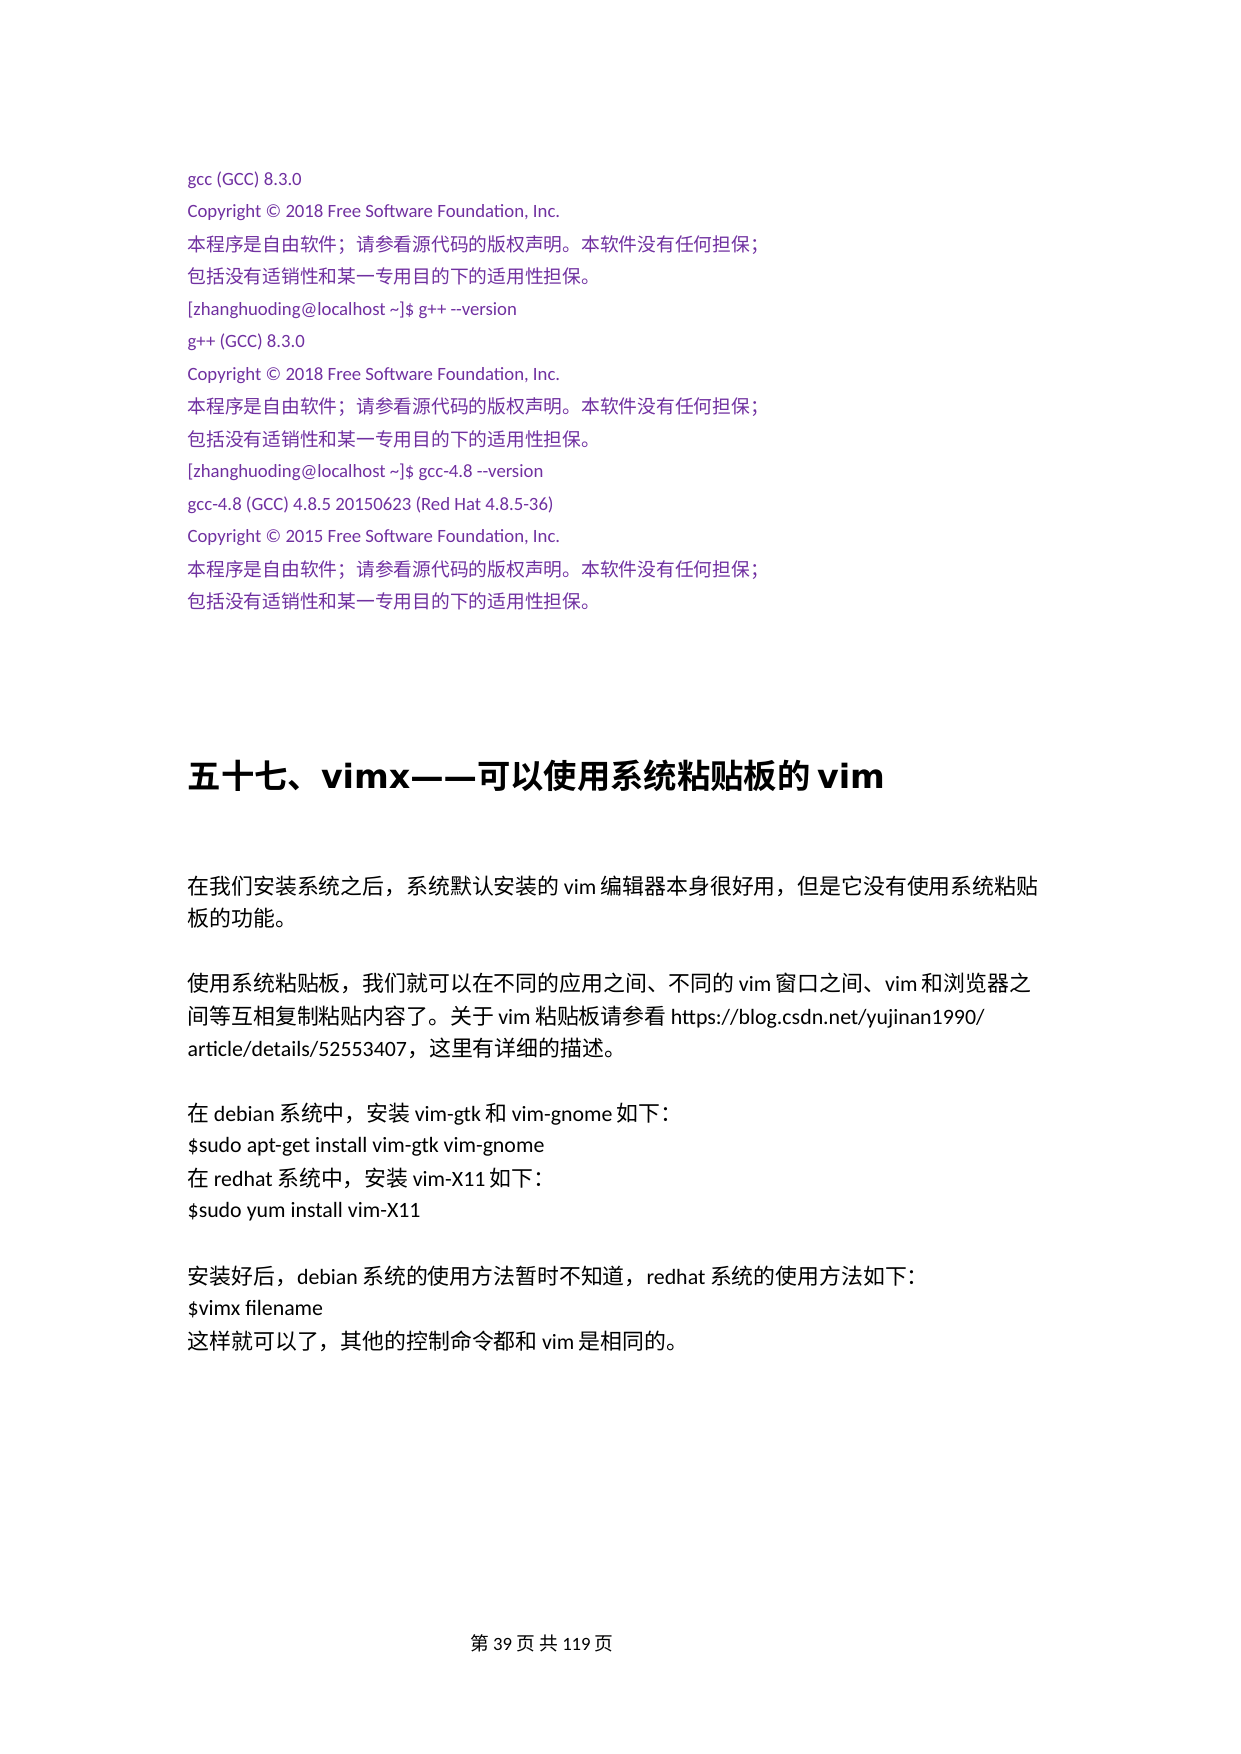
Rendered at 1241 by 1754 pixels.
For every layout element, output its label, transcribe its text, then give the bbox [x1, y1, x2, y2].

text 本程序是自由软件；请参看源代码的版权声明。本软件没有任何担保； [187, 227, 1053, 259]
text gcc-4.8 (GCC) 4.8.5 20150623 (Red Hat 4.8.5-36) [187, 487, 1053, 519]
text 本程序是自由软件；请参看源代码的版权声明。本软件没有任何担保； [187, 552, 1053, 584]
text 在debian系统中，安装vim-gtk和vim-gnome如下： [187, 1096, 1053, 1128]
text 本程序是自由软件；请参看源代码的版权声明。本软件没有任何担保； [187, 389, 1053, 422]
text [zhanghuoding@localhost ~]$ gcc-4.8 --version [187, 454, 1053, 487]
text Copyright © 2018 Free Software Foundation, Inc. [187, 194, 1053, 227]
text Copyright © 2015 Free Software Foundation, Inc. [187, 519, 1053, 552]
text 这样就可以了，其他的控制命令都和vim是相同的。 [187, 1323, 1053, 1356]
text 包括没有适销性和某一专用目的下的适用性担保。 [187, 259, 1053, 292]
text Copyright © 2018 Free Software Foundation, Inc. [187, 357, 1053, 389]
text gcc (GCC) 8.3.0 [187, 162, 1053, 194]
text $sudo apt-get install vim-gtk vim-gnome [187, 1128, 1053, 1161]
text 使用系统粘贴板，我们就可以在不同的应用之间、不同的vim窗口之间、vim和浏览器之间等互相复制粘贴内容了。关于vim粘贴板请参看https://blog.csdn.net/yujinan1990/article/details/52553407，这里有详细的描述。 [187, 966, 1053, 1063]
text $vimx filename [187, 1291, 1053, 1323]
subtitle 五十七、vimx——可以使用系统粘贴板的vim [187, 742, 1053, 807]
text 包括没有适销性和某一专用目的下的适用性担保。 [187, 584, 1053, 617]
text $sudo yum install vim-X11 [187, 1193, 1053, 1226]
text 安装好后，debian系统的使用方法暂时不知道，redhat系统的使用方法如下： [187, 1258, 1053, 1291]
text [zhanghuoding@localhost ~]$ g++ --version [187, 292, 1053, 324]
text 包括没有适销性和某一专用目的下的适用性担保。 [187, 422, 1053, 454]
text 在我们安装系统之后，系统默认安装的vim编辑器本身很好用，但是它没有使用系统粘贴板的功能。 [187, 868, 1053, 933]
text 在redhat系统中，安装vim-X11如下： [187, 1161, 1053, 1193]
text g++ (GCC) 8.3.0 [187, 324, 1053, 357]
